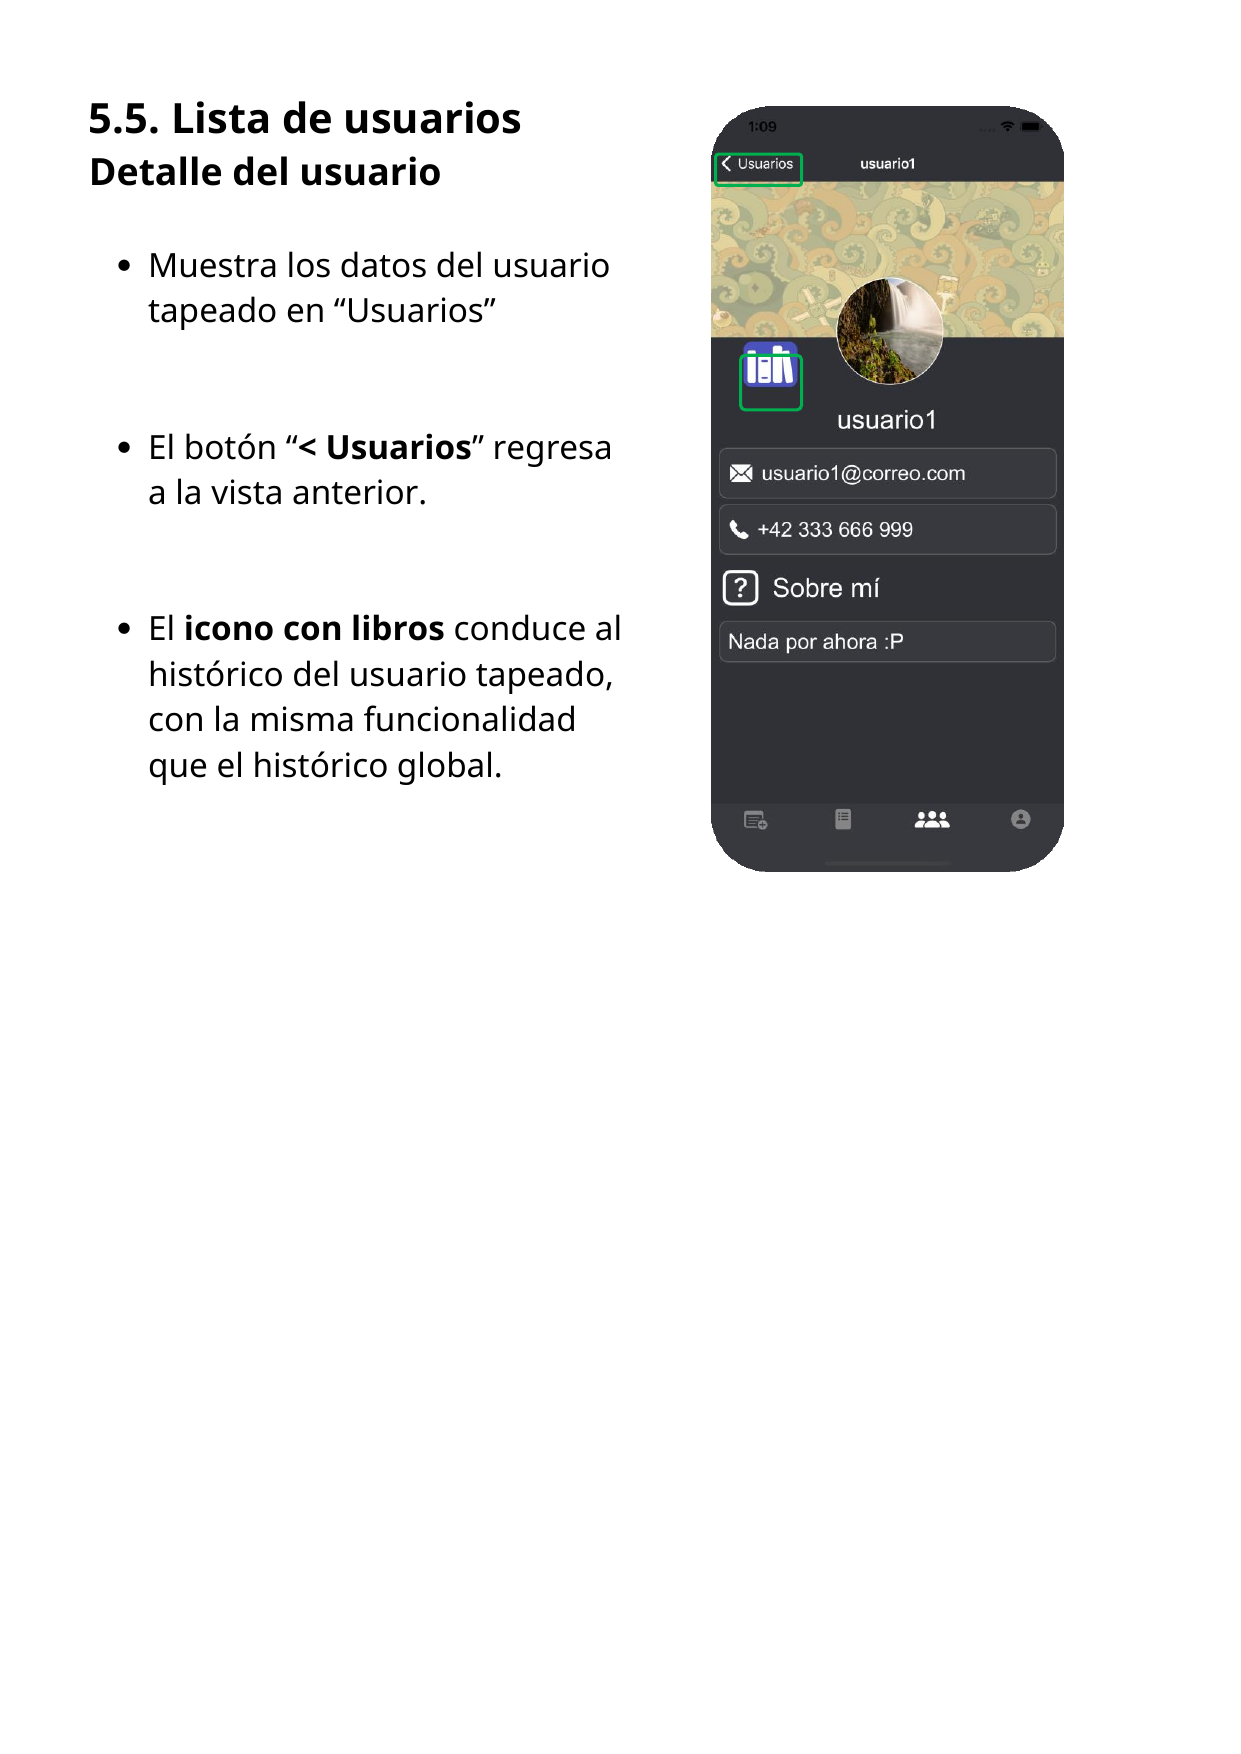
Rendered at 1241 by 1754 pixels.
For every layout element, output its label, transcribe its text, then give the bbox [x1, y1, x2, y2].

list El icono con libros conduce al histórico del usuario tapeado, con la misma funcionalidad que el histórico global. [118, 605, 635, 787]
picture [711, 106, 1064, 872]
list Muestra los datos del usuario tapeado en “Usuarios” [118, 242, 635, 333]
list El botón “< Usuarios” regresa a la vista anterior. [118, 423, 635, 514]
text Detalle del usuario [89, 145, 635, 196]
text 5.5. Lista de usuarios [89, 89, 635, 145]
